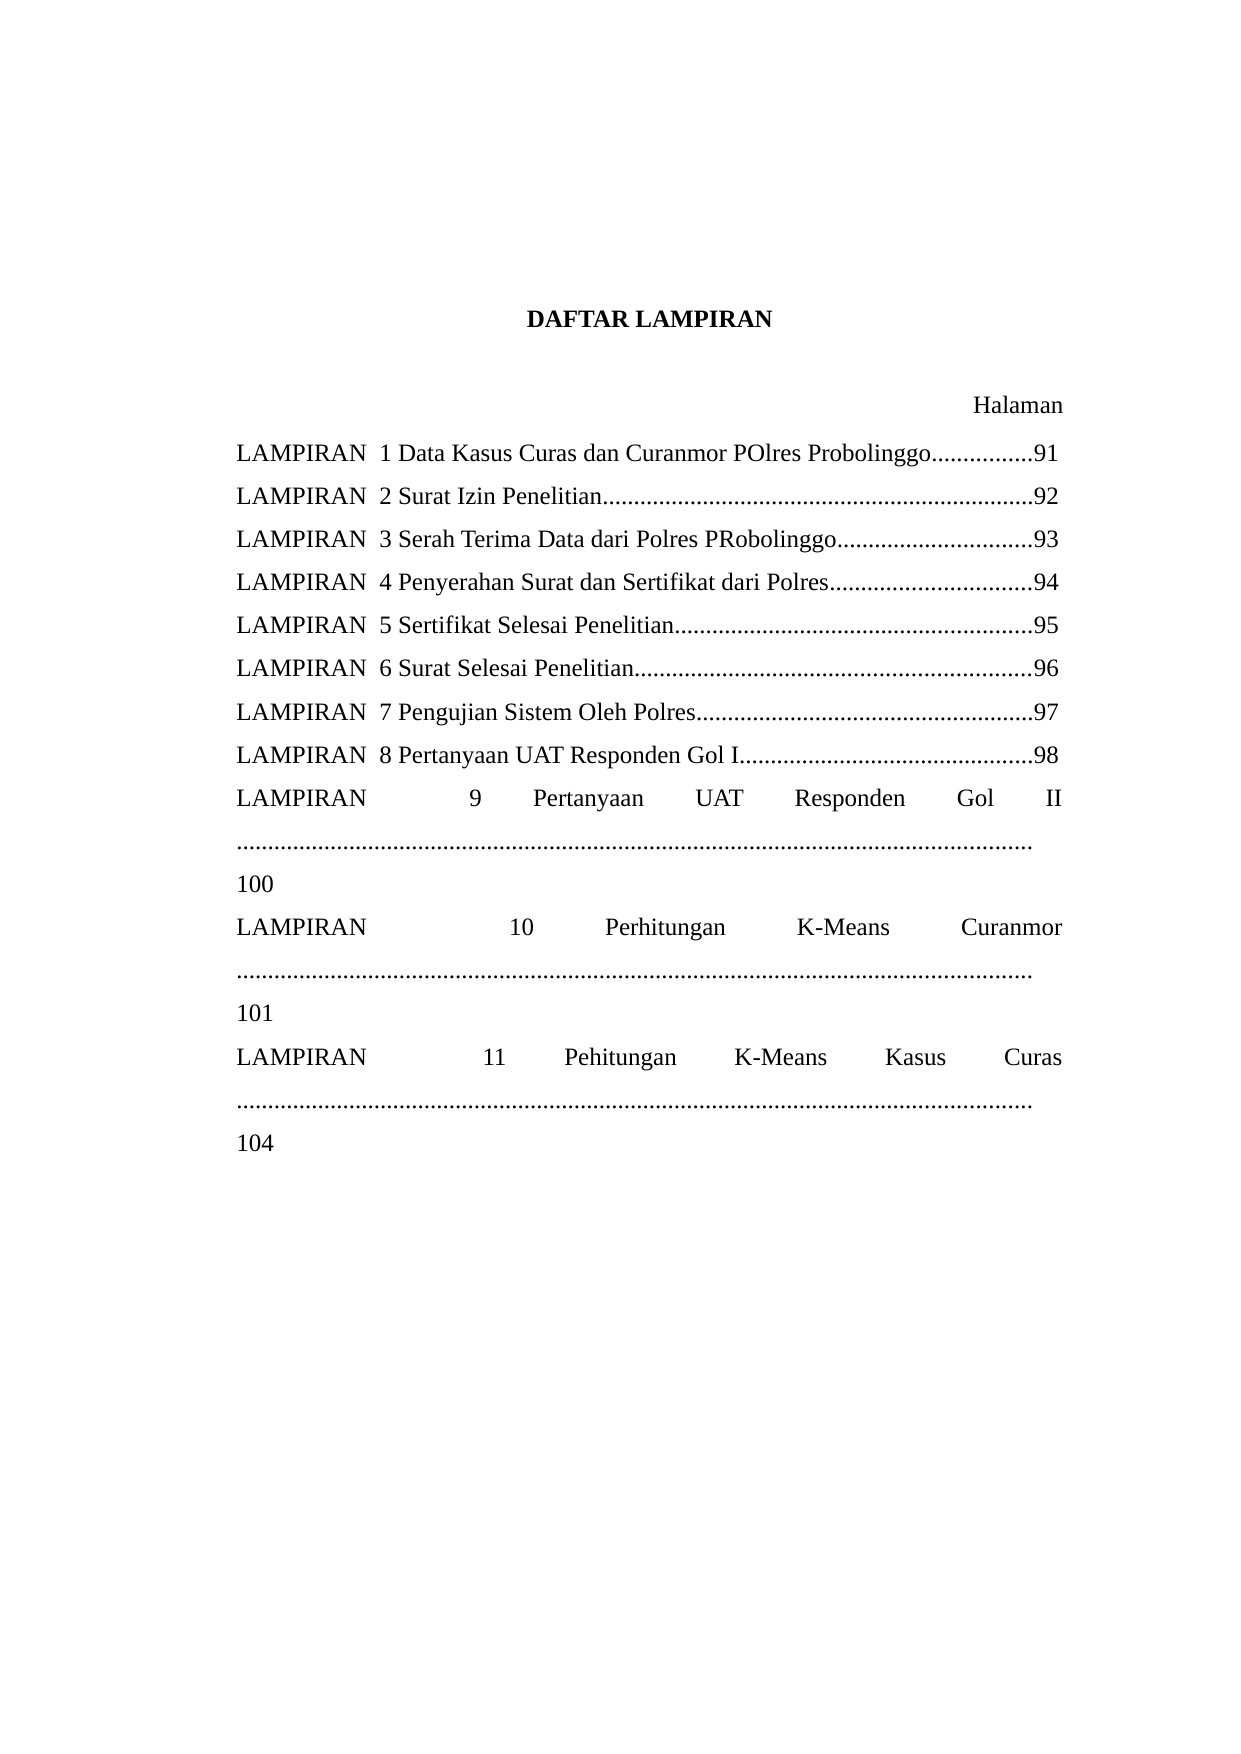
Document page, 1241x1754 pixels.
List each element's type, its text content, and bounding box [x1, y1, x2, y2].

text Halaman [236, 391, 1063, 419]
text LAMPIRAN 6 Surat Selesai Penelitian 96 [236, 653, 1063, 682]
text LAMPIRAN 7 Pengujian Sistem Oleh Polres 97 [236, 697, 1063, 725]
text LAMPIRAN 9 Pertanyaan UAT Responden Gol II 100 [236, 783, 1063, 898]
text LAMPIRAN 8 Pertanyaan UAT Responden Gol I 98 [236, 740, 1063, 768]
text LAMPIRAN 11 Pehitungan K-Means Kasus Curas 104 [236, 1042, 1063, 1157]
text LAMPIRAN 4 Penyerahan Surat dan Sertifikat dari Polres 94 [236, 567, 1063, 596]
text LAMPIRAN 10 Perhitungan K-Means Curanmor 101 [236, 912, 1063, 1027]
text LAMPIRAN 2 Surat Izin Penelitian 92 [236, 481, 1063, 510]
text LAMPIRAN 3 Serah Terima Data dari Polres PRobolinggo 93 [236, 524, 1063, 553]
text LAMPIRAN 1 Data Kasus Curas dan Curanmor POlres Probolinggo 91 [236, 438, 1063, 467]
subtitle DAFTAR LAMPIRAN [236, 304, 1063, 333]
text LAMPIRAN 5 Sertifikat Selesai Penelitian 95 [236, 610, 1063, 639]
